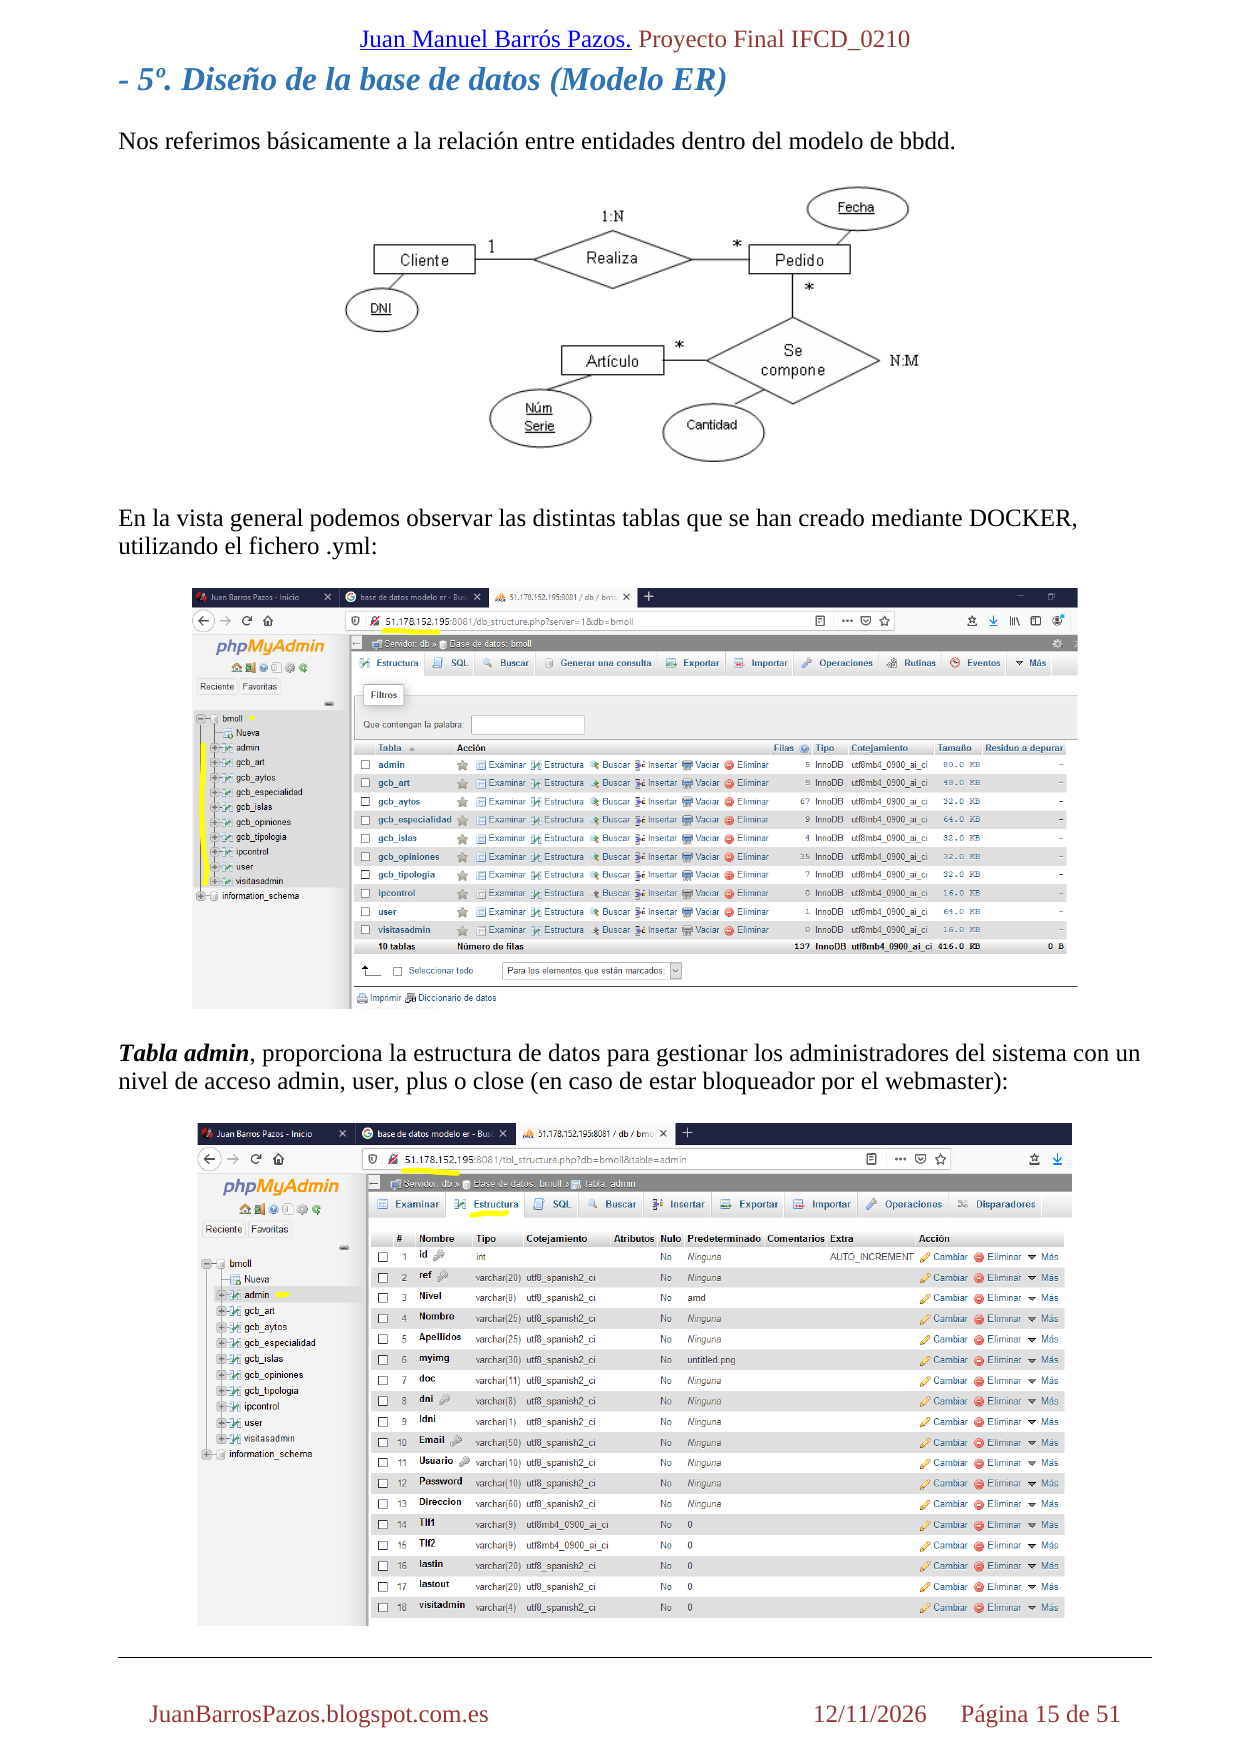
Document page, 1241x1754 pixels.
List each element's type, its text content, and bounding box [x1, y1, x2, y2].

picture [341, 183, 929, 474]
text En la vista general podemos observar las distintas tablas que se han creado mediante DOCKER, utilizando el fichero .yml: [118, 503, 1152, 560]
picture [197, 1123, 1072, 1626]
picture [192, 588, 1078, 1009]
text Nos referimos básicamente a la relación entre entidades dentro del modelo de bbdd. [118, 126, 1152, 155]
text Tabla admin, proporciona la estructura de datos para gestionar los administradores del sistema con un nivel de acceso admin, user, plus o close (en caso de estar bloqueador por el webmaster): [118, 1038, 1152, 1095]
text - 5º. Diseño de la base de datos (Modelo ER) [118, 59, 1152, 97]
